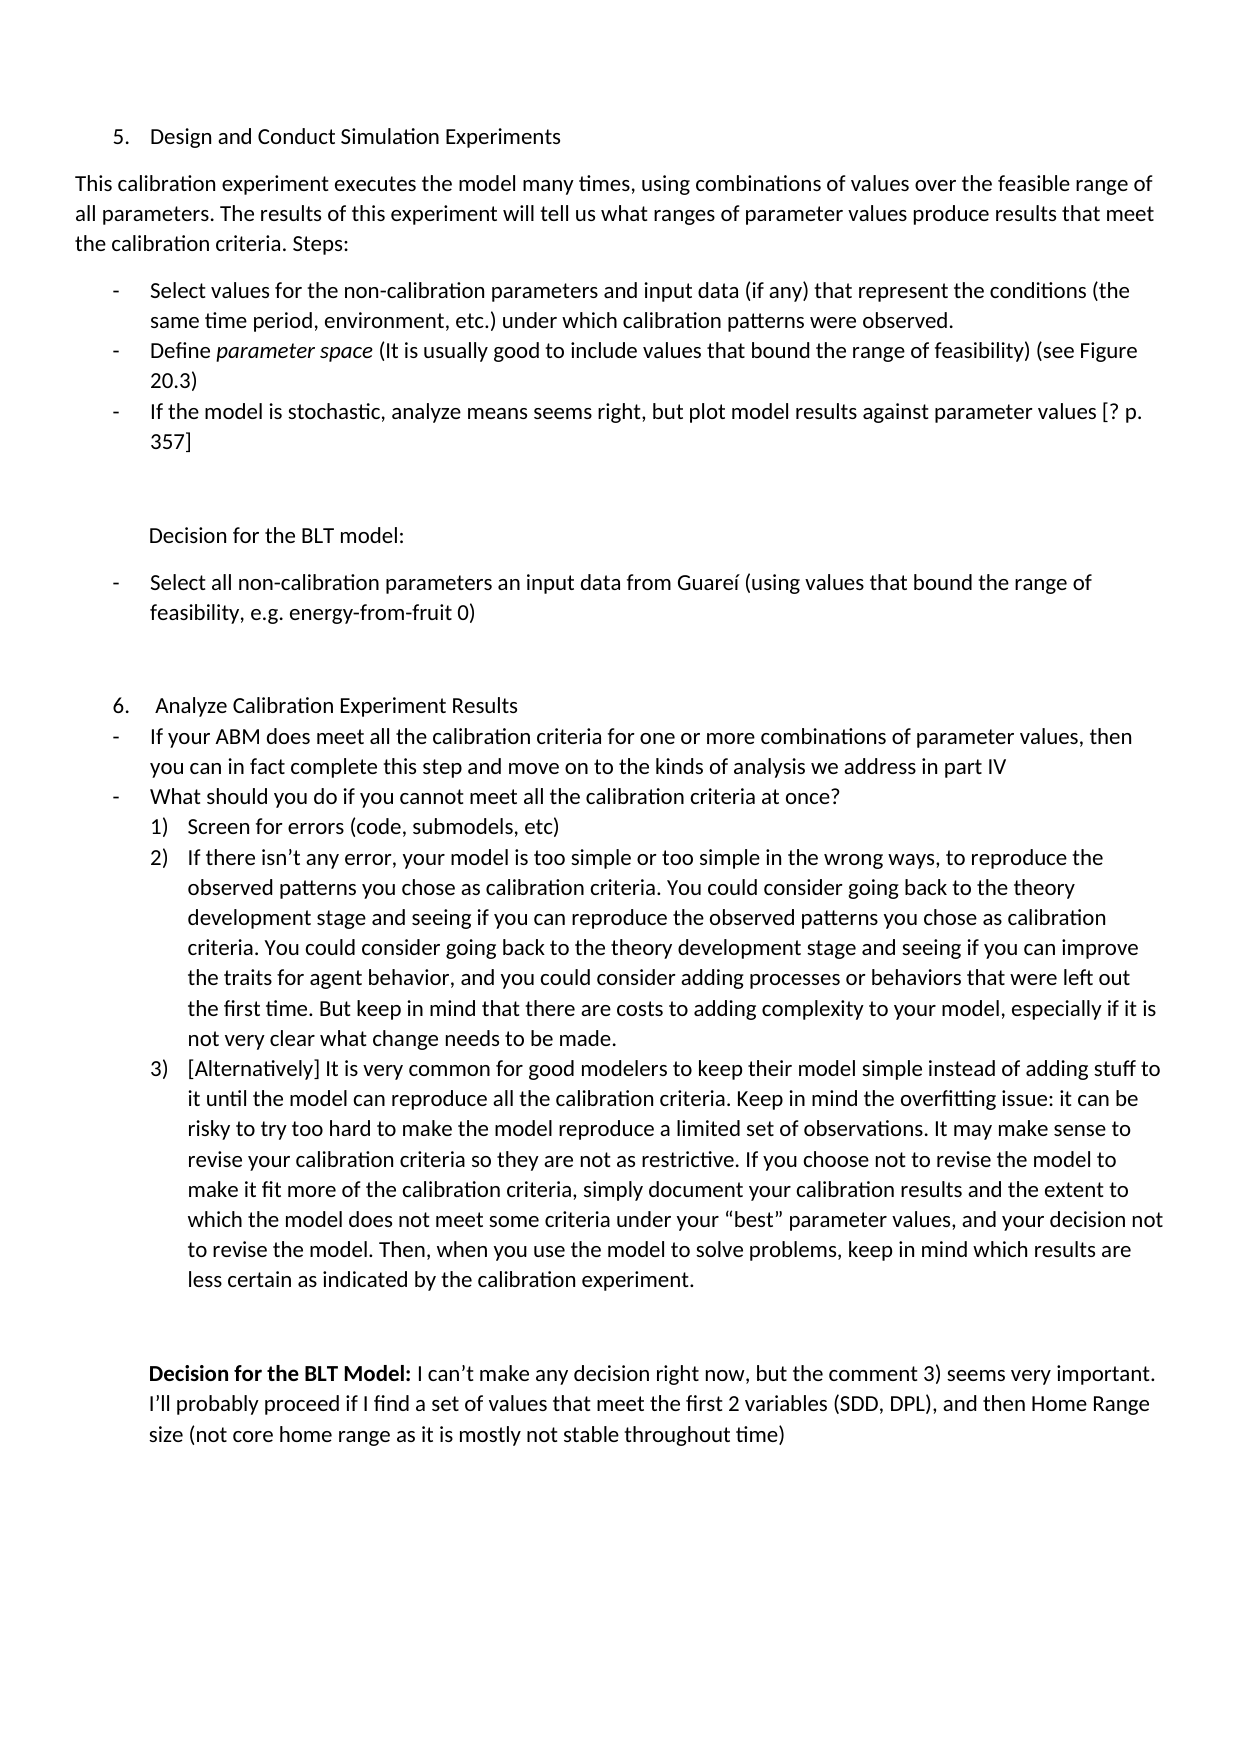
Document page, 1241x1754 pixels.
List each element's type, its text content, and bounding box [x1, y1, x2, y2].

list Select values for the non-calibration parameters and input data (if any) that represent the conditions (the same time period, environment, etc.) under which calibration patterns were observed. [112, 276, 1165, 334]
list What should you do if you cannot meet all the calibration criteria at once? [112, 782, 1165, 810]
list Select all non-calibration parameters an input data from Guareí (using values that bound the range of feasibility, e.g. energy-from-fruit 0) [112, 568, 1165, 626]
text Decision for the BLT model: [75, 521, 1165, 549]
text Decision for the BLT Model: I can’t make any decision right now, but the comment 3) seems very important. I’ll probably proceed if I find a set of values that meet the first 2 variables (SDD, DPL), and then Home Range size (not core home range as it is mostly not stable throughout time) [149, 1359, 1165, 1448]
list Analyze Calibration Experiment Results [112, 692, 1165, 720]
list Design and Conduct Simulation Experiments [112, 122, 1165, 150]
list If the model is stochastic, analyze means seems right, but plot model results against parameter values [? p. 357] [112, 397, 1165, 455]
list Screen for errors (code, submodels, etc) [150, 812, 1165, 841]
list Define parameter space (It is usually good to include values that bound the range of feasibility) (see Figure 20.3) [112, 336, 1165, 395]
text This calibration experiment executes the model many times, using combinations of values over the feasible range of all parameters. The results of this experiment will tell us what ranges of parameter values produce results that meet the calibration criteria. Steps: [75, 169, 1165, 257]
list If there isn’t any error, your model is too simple or too simple in the wrong ways, to reproduce the observed patterns you chose as calibration criteria. You could consider going back to the theory development stage and seeing if you can reproduce the observed patterns you chose as calibration criteria. You could consider going back to the theory development stage and seeing if you can improve the traits for agent behavior, and you could consider adding processes or behaviors that were left out the first time. But keep in mind that there are costs to adding complexity to your model, especially if it is not very clear what change needs to be made. [150, 843, 1165, 1052]
list [Alternatively] It is very common for good modelers to keep their model simple instead of adding stuff to it until the model can reproduce all the calibration criteria. Keep in mind the overfitting issue: it can be risky to try too hard to make the model reproduce a limited set of observations. It may make sense to revise your calibration criteria so they are not as restrictive. If you choose not to revise the model to make it fit more of the calibration criteria, simply document your calibration results and the extent to which the model does not meet some criteria under your “best” parameter values, and your decision not to revise the model. Then, when you use the model to solve problems, keep in mind which results are less certain as indicated by the calibration experiment. [150, 1054, 1165, 1294]
list If your ABM does meet all the calibration criteria for one or more combinations of parameter values, then you can in fact complete this step and move on to the kinds of analysis we address in part IV [112, 722, 1165, 780]
